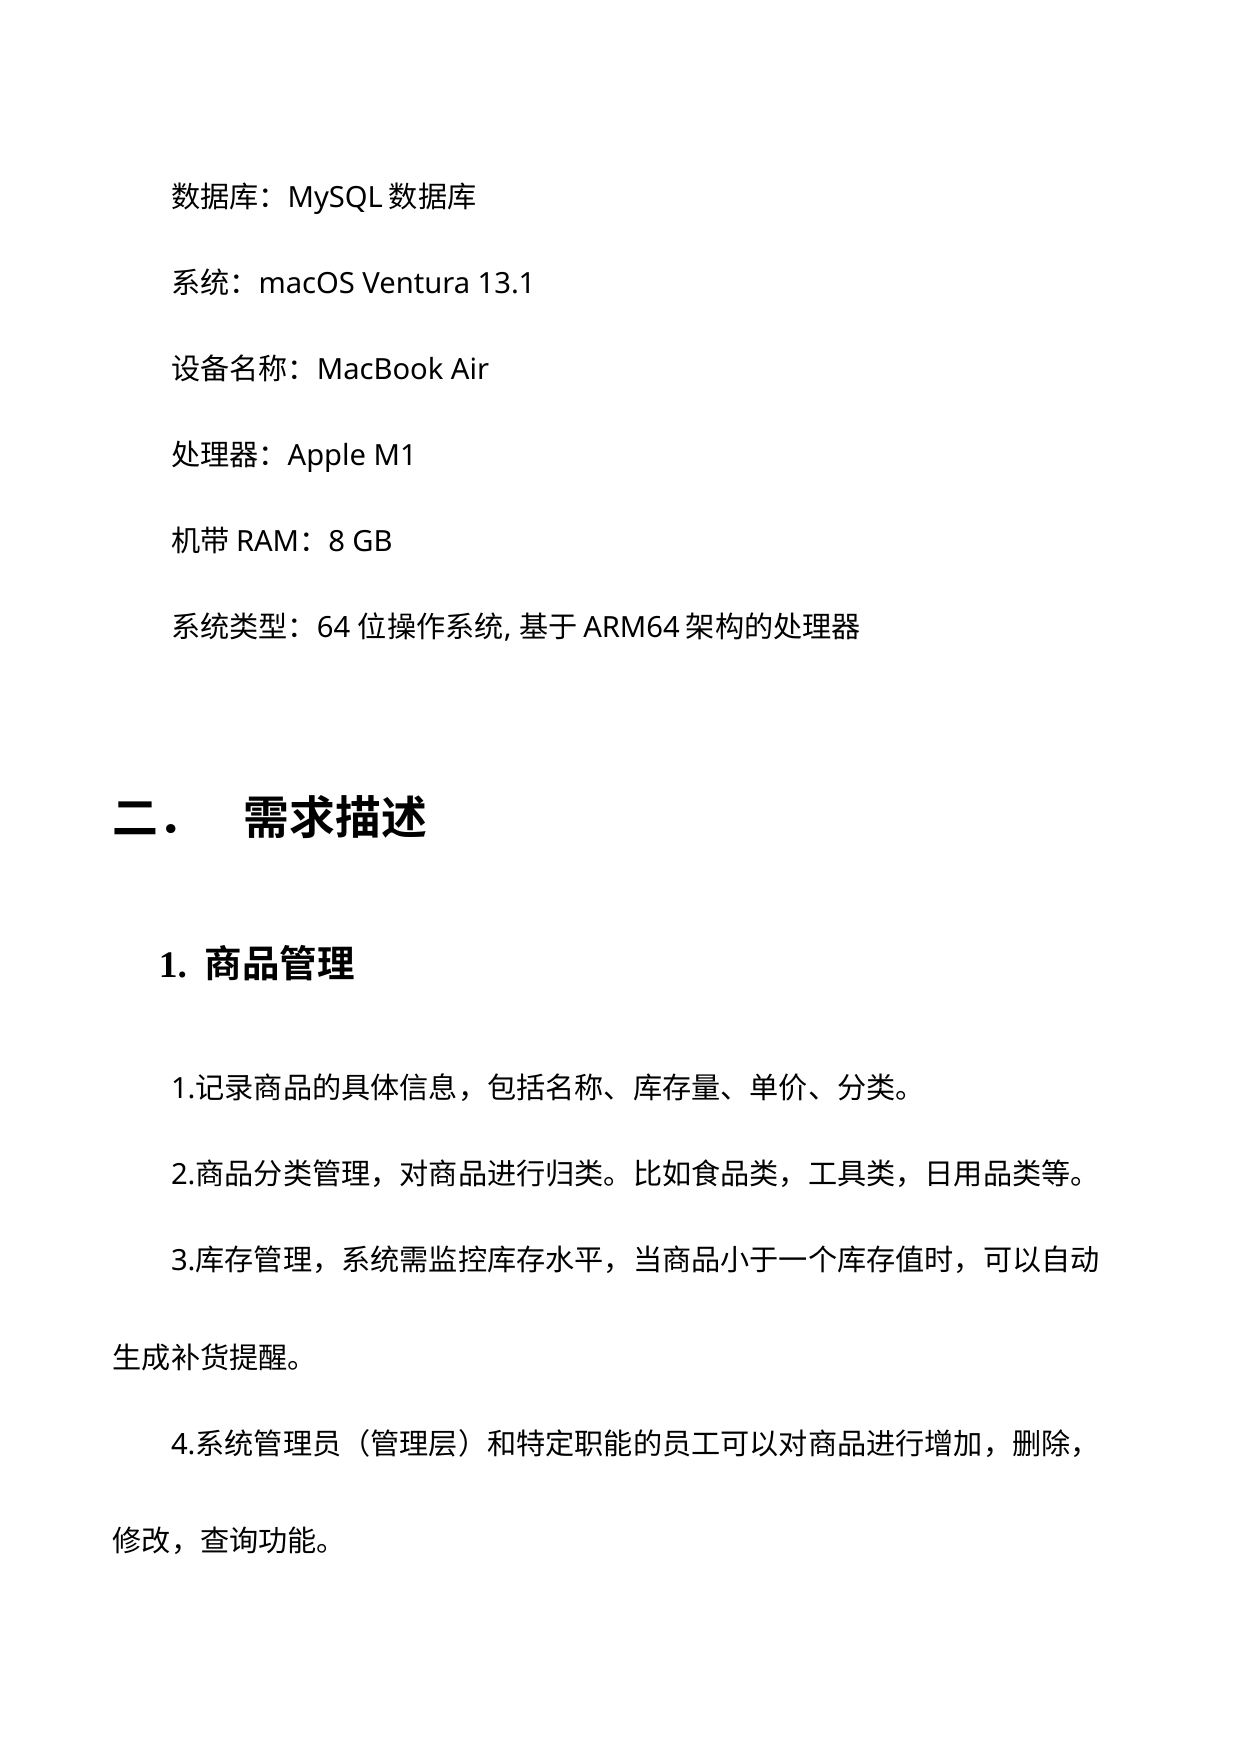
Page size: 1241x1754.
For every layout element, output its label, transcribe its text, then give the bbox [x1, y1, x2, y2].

text 数据库：MySQL数据库 [112, 162, 1128, 227]
text 2.商品分类管理，对商品进行归类。比如食品类，工具类，日用品类等。 [112, 1139, 1128, 1204]
text 系统类型：64 位操作系统, 基于ARM64架构的处理器 [112, 593, 1128, 658]
list 商品管理 [158, 928, 1128, 993]
text 3.库存管理，系统需监控库存水平，当商品小于一个库存值时，可以自动生成补货提醒。 [112, 1225, 1128, 1388]
text 4.系统管理员（管理层）和特定职能的员工可以对商品进行增加，删除，修改，查询功能。 [112, 1409, 1128, 1572]
text 设备名称：MacBook Air [112, 334, 1128, 399]
text 系统：macOS Ventura 13.1 [112, 248, 1128, 313]
text 1.记录商品的具体信息，包括名称、库存量、单价、分类。 [112, 1053, 1128, 1118]
list 需求描述 [112, 765, 1128, 863]
text 机带 RAM：8 GB [112, 507, 1128, 572]
text 处理器：Apple M1 [112, 420, 1128, 485]
